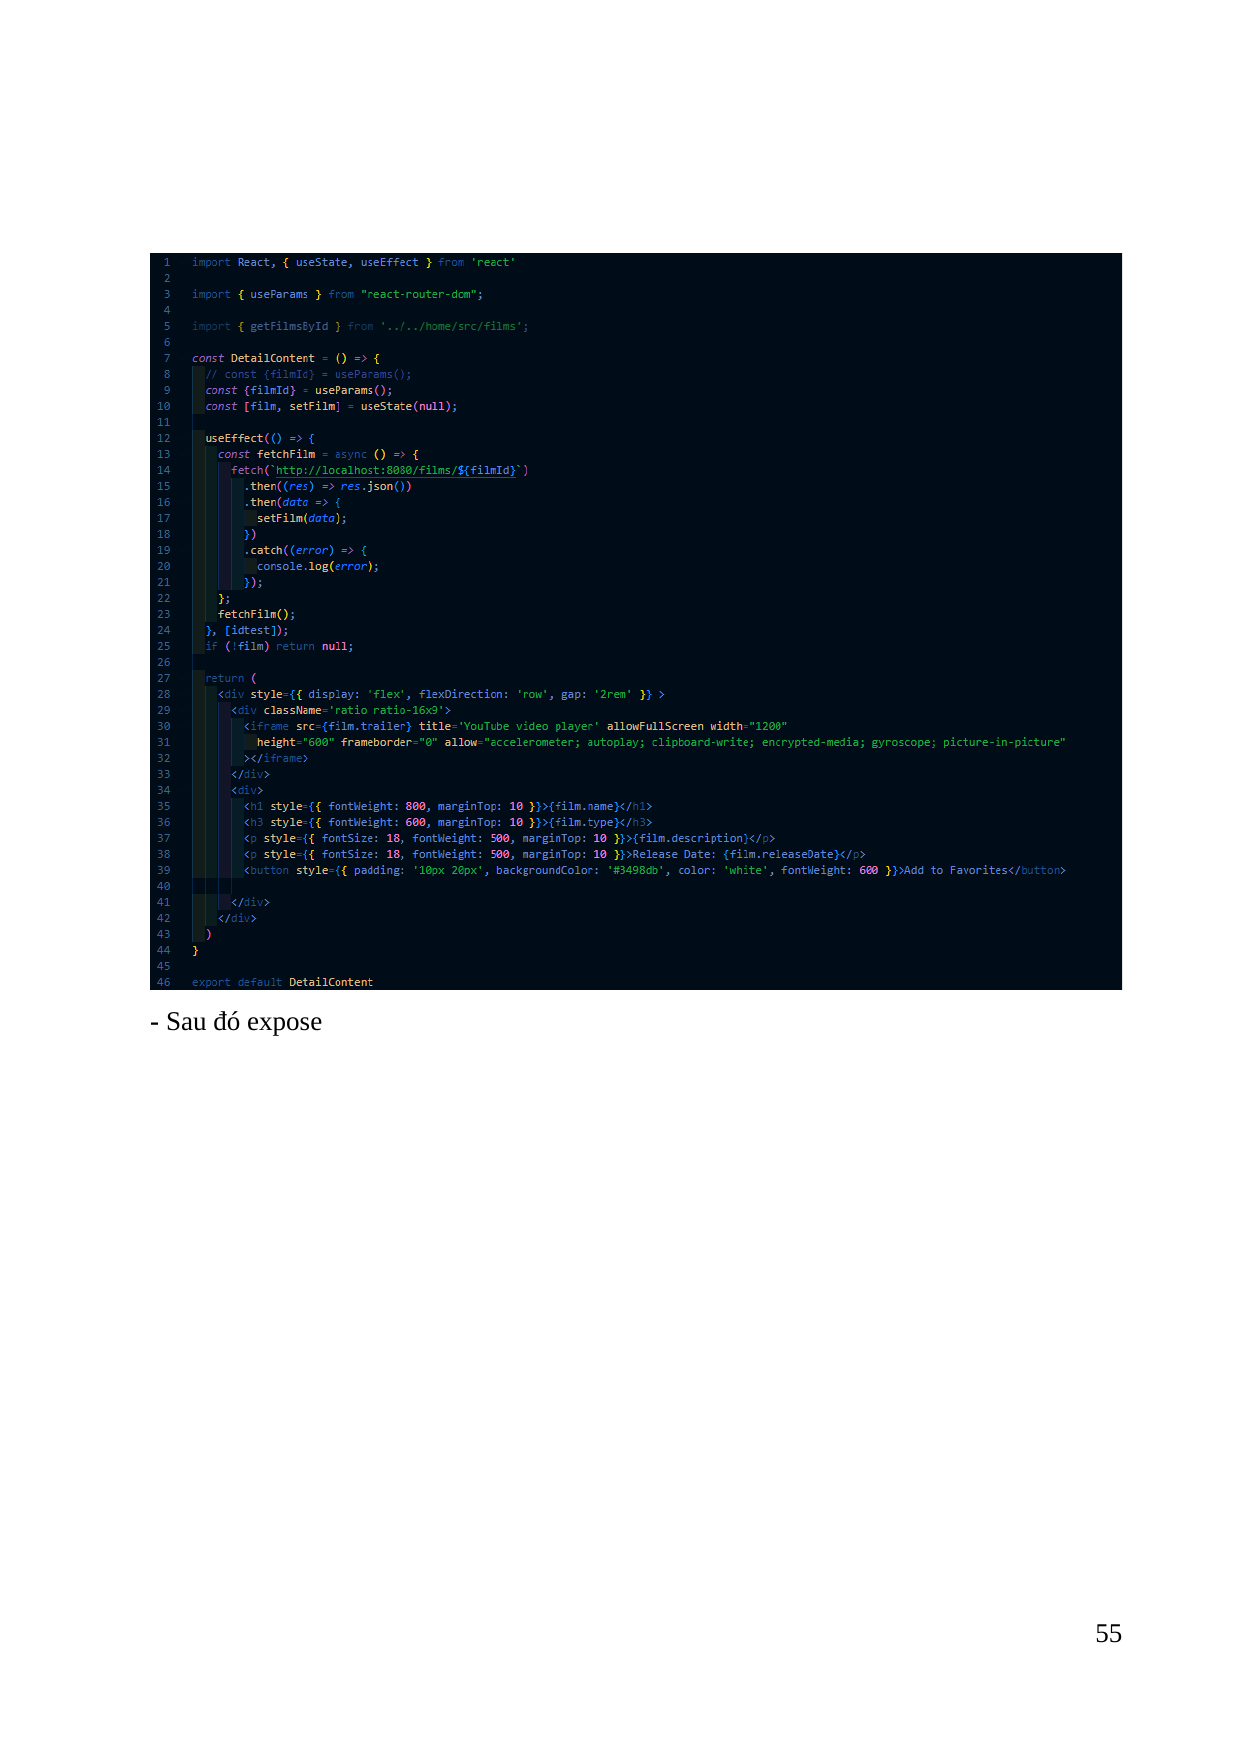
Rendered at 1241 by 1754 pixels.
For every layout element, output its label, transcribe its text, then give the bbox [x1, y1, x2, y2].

picture [150, 253, 1123, 990]
text - Sau đó expose [150, 1005, 1122, 1036]
